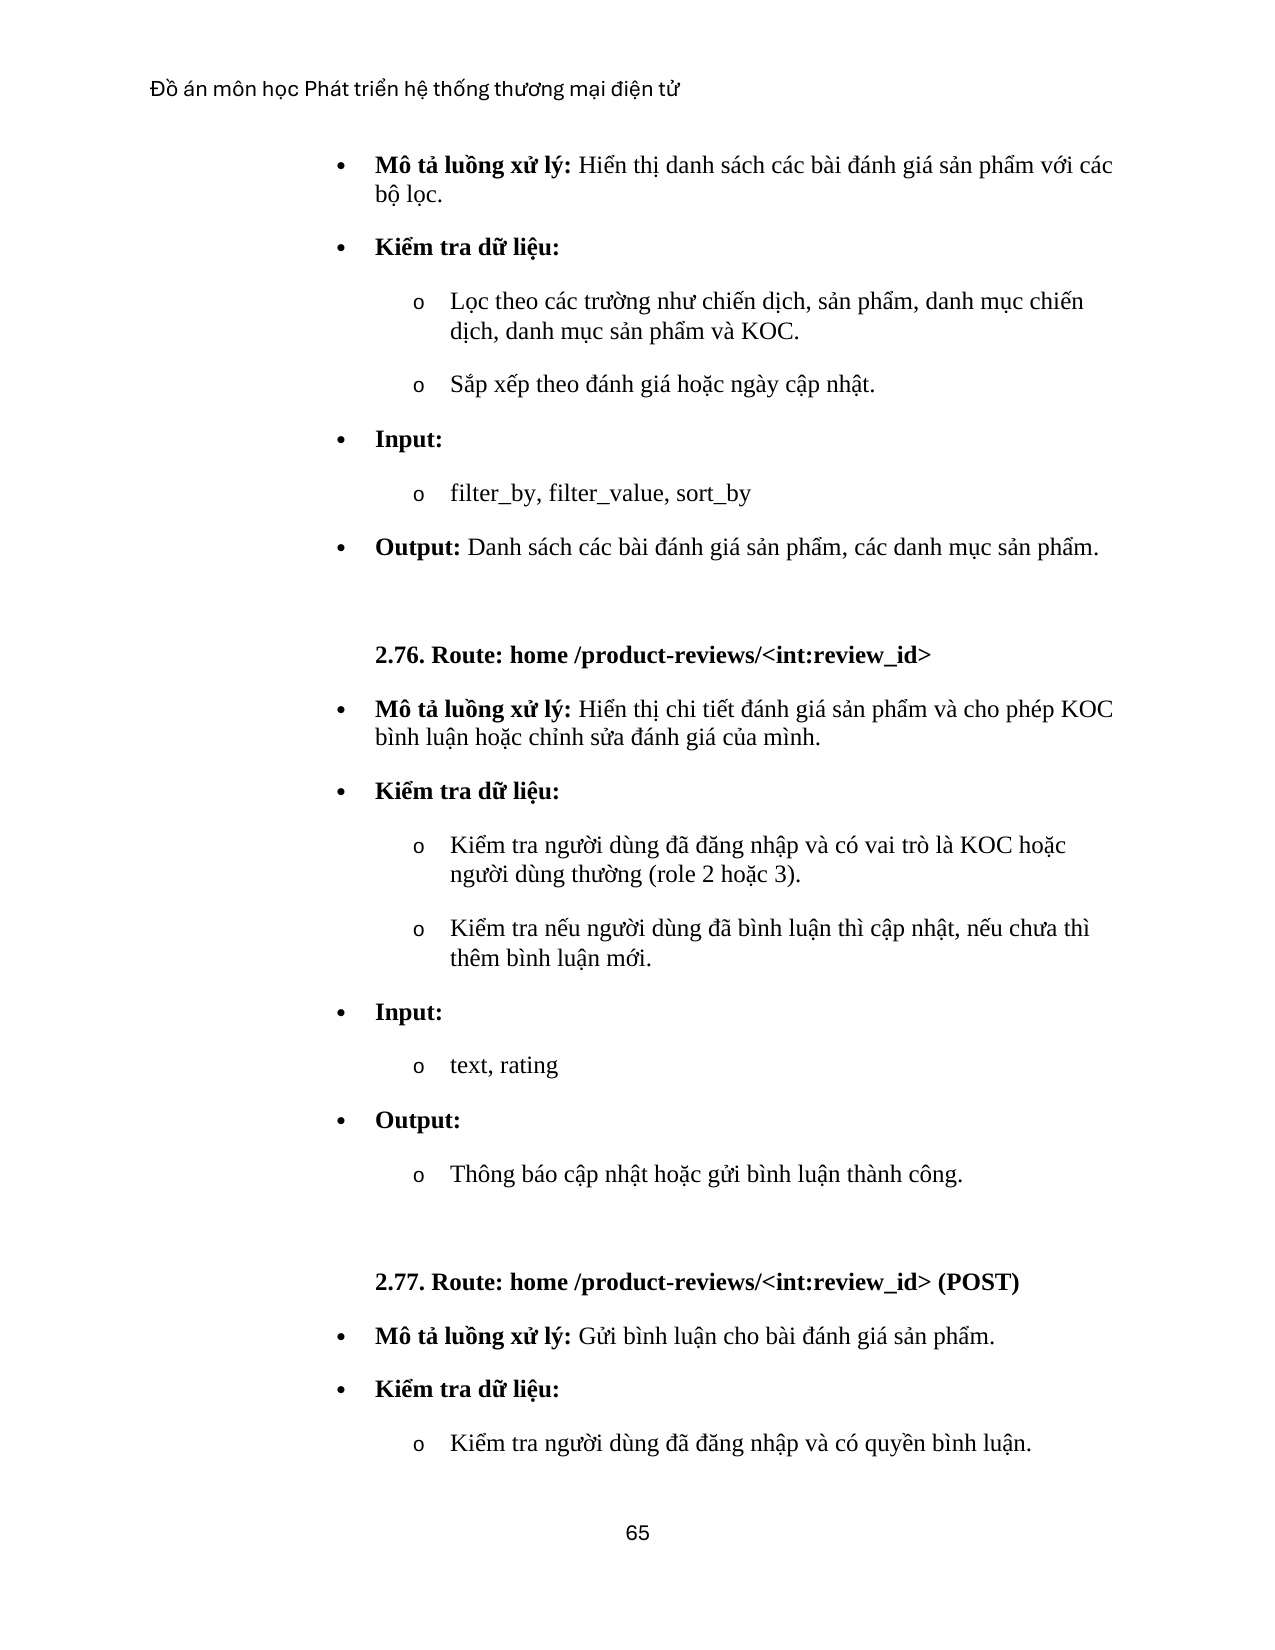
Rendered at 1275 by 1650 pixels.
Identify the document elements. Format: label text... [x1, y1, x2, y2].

list Lọc theo các trường như chiến dịch, sản phẩm, danh mục chiến dịch, danh mục sản phẩm và KOC. [412, 286, 1125, 344]
list Kiểm tra dữ liệu: [337, 776, 1125, 805]
list Input: [337, 997, 1125, 1025]
list Sắp xếp theo đánh giá hoặc ngày cập nhật. [412, 369, 1125, 399]
list Input: [337, 424, 1125, 453]
list filter_by, filter_value, sort_by [412, 478, 1125, 507]
list Kiểm tra dữ liệu: [337, 232, 1125, 261]
list text, rating [412, 1050, 1125, 1080]
text 2.77. Route: home /product-reviews/<int:review_id> (POST) [375, 1267, 1125, 1296]
list Mô tả luồng xử lý: Hiển thị chi tiết đánh giá sản phẩm và cho phép KOC bình luận hoặc chỉnh sửa đánh giá của mình. [337, 694, 1125, 751]
text 2.76. Route: home /product-reviews/<int:review_id> [375, 640, 1125, 669]
list Kiểm tra dữ liệu: [337, 1374, 1125, 1403]
list Kiểm tra nếu người dùng đã bình luận thì cập nhật, nếu chưa thì thêm bình luận mới. [412, 913, 1125, 972]
list Output: Danh sách các bài đánh giá sản phẩm, các danh mục sản phẩm. [337, 532, 1125, 561]
list Thông báo cập nhật hoặc gửi bình luận thành công. [412, 1159, 1125, 1188]
list Kiểm tra người dùng đã đăng nhập và có vai trò là KOC hoặc người dùng thường (role 2 hoặc 3). [412, 830, 1125, 888]
list Kiểm tra người dùng đã đăng nhập và có quyền bình luận. [412, 1428, 1125, 1458]
list Output: [337, 1105, 1125, 1134]
list Mô tả luồng xử lý: Hiển thị danh sách các bài đánh giá sản phẩm với các bộ lọc. [337, 150, 1125, 207]
list Mô tả luồng xử lý: Gửi bình luận cho bài đánh giá sản phẩm. [337, 1321, 1125, 1349]
